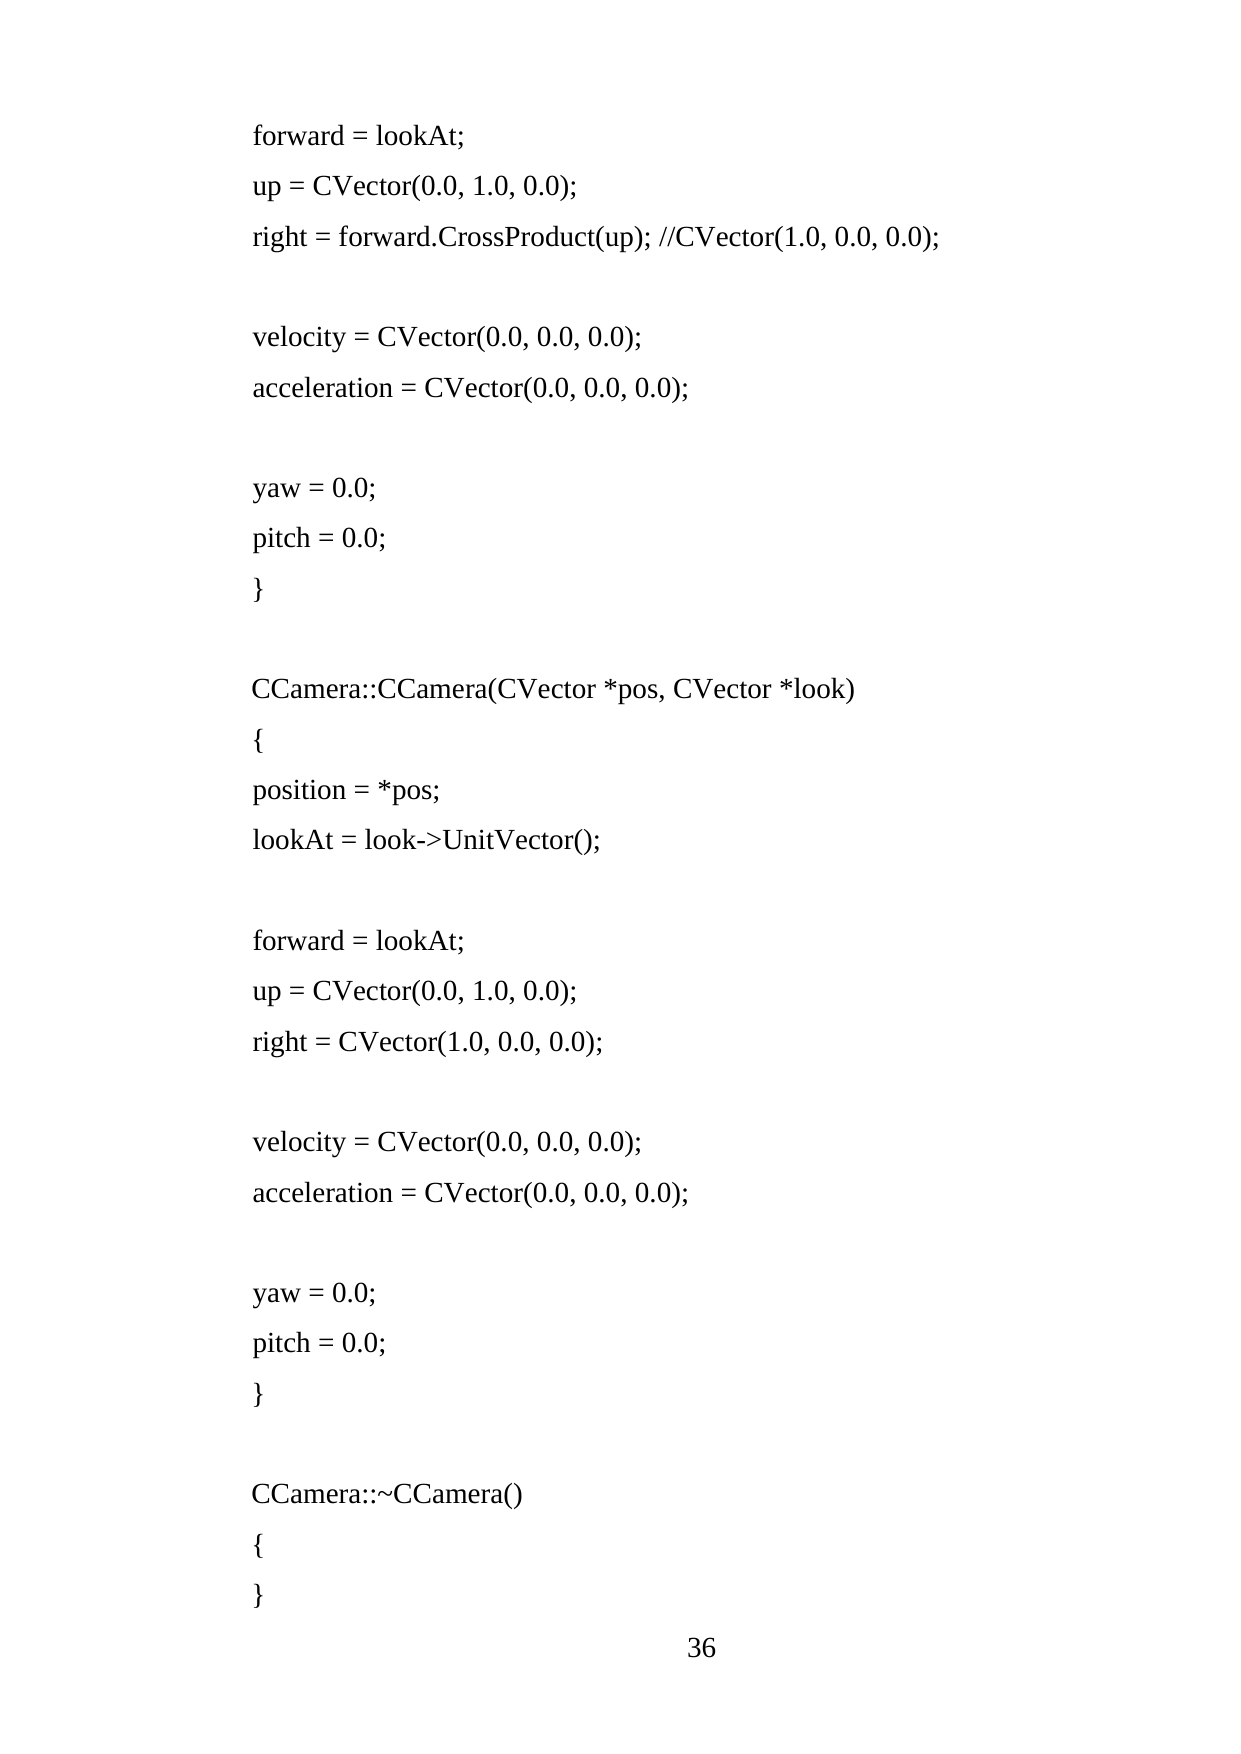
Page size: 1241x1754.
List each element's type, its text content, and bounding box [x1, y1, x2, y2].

text pitch = 0.0; [177, 521, 1152, 554]
text right = CVector(1.0, 0.0, 0.0); [177, 1024, 1152, 1057]
text lookAt = look->UnitVector(); [177, 822, 1152, 856]
text } [177, 571, 1152, 604]
text forward = lookAt; [177, 118, 1152, 152]
text } [177, 1376, 1152, 1409]
text { [177, 722, 1152, 755]
text CCamera::~CCamera() [177, 1477, 1152, 1510]
text position = *pos; [177, 772, 1152, 806]
text acceleration = CVector(0.0, 0.0, 0.0); [177, 370, 1152, 403]
text acceleration = CVector(0.0, 0.0, 0.0); [177, 1175, 1152, 1208]
text { [177, 1527, 1152, 1560]
text CCamera::CCamera(CVector *pos, CVector *look) [177, 672, 1152, 705]
text } [177, 1577, 1152, 1611]
text right = forward.CrossProduct(up); //CVector(1.0, 0.0, 0.0); [177, 219, 1152, 252]
text velocity = CVector(0.0, 0.0, 0.0); [177, 319, 1152, 353]
text velocity = CVector(0.0, 0.0, 0.0); [177, 1124, 1152, 1158]
text pitch = 0.0; [177, 1326, 1152, 1359]
text up = CVector(0.0, 1.0, 0.0); [177, 168, 1152, 202]
text yaw = 0.0; [177, 1275, 1152, 1309]
text up = CVector(0.0, 1.0, 0.0); [177, 973, 1152, 1007]
text yaw = 0.0; [177, 470, 1152, 504]
text forward = lookAt; [177, 923, 1152, 957]
